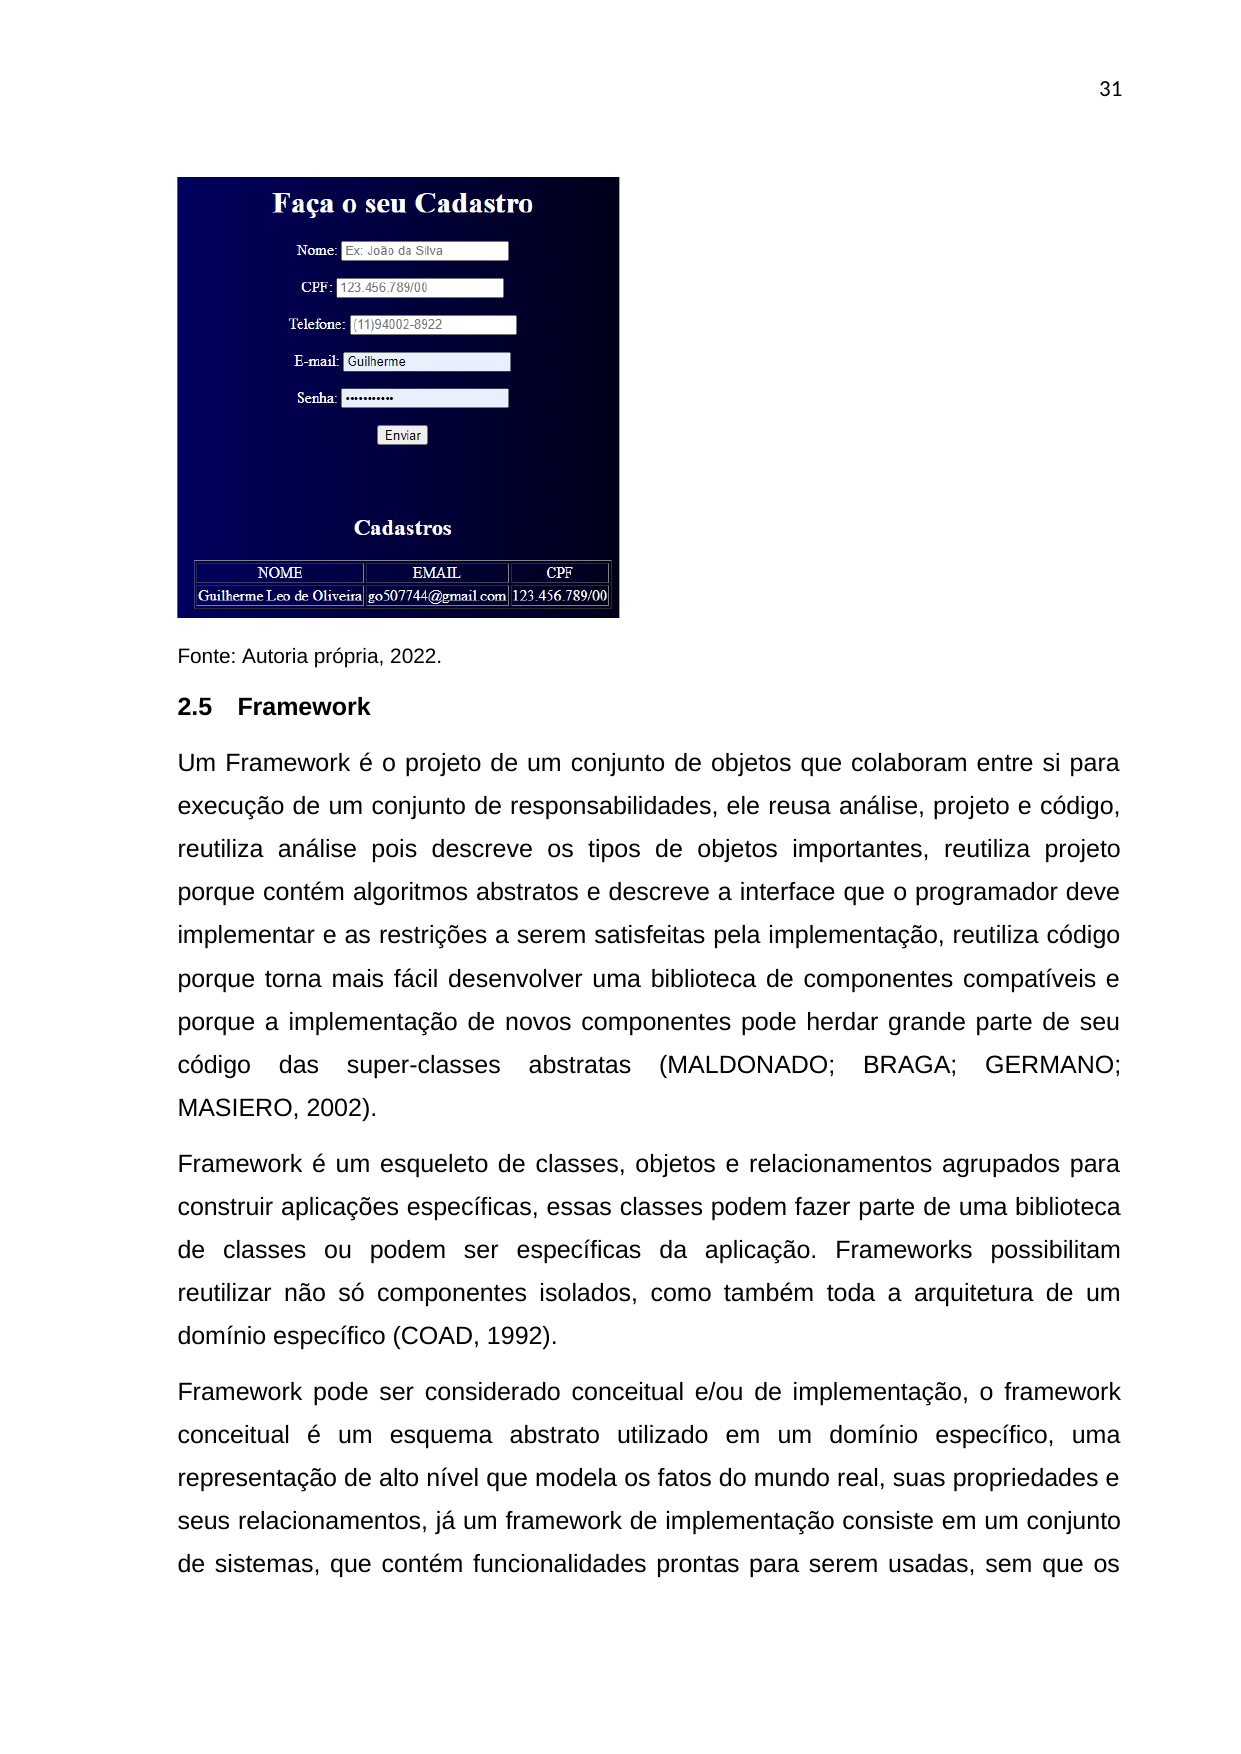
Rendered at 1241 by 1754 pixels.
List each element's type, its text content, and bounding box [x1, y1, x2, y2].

text Fonte: Autoria própria, 2022. [177, 644, 1122, 668]
text Framework é um esqueleto de classes, objetos e relacionamentos agrupados para construir aplicações específicas, essas classes podem fazer parte de uma biblioteca de classes ou podem ser específicas da aplicação. Frameworks possibilitam reutilizar não só componentes isolados, como também toda a arquitetura de um domínio específico (COAD, 1992). [177, 1149, 1122, 1350]
text Um Framework é o projeto de um conjunto de objetos que colaboram entre si para execução de um conjunto de responsabilidades, ele reusa análise, projeto e código, reutiliza análise pois descreve os tipos de objetos importantes, reutiliza projeto porque contém algoritmos abstratos e descreve a interface que o programador deve implementar e as restrições a serem satisfeitas pela implementação, reutiliza código porque torna mais fácil desenvolver uma biblioteca de componentes compatíveis e porque a implementação de novos componentes pode herdar grande parte de seu código das super-classes abstratas (MALDONADO; BRAGA; GERMANO; MASIERO, 2002). [177, 748, 1122, 1122]
subtitle Framework [177, 692, 1122, 721]
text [177, 1377, 1122, 1578]
picture [177, 177, 620, 618]
